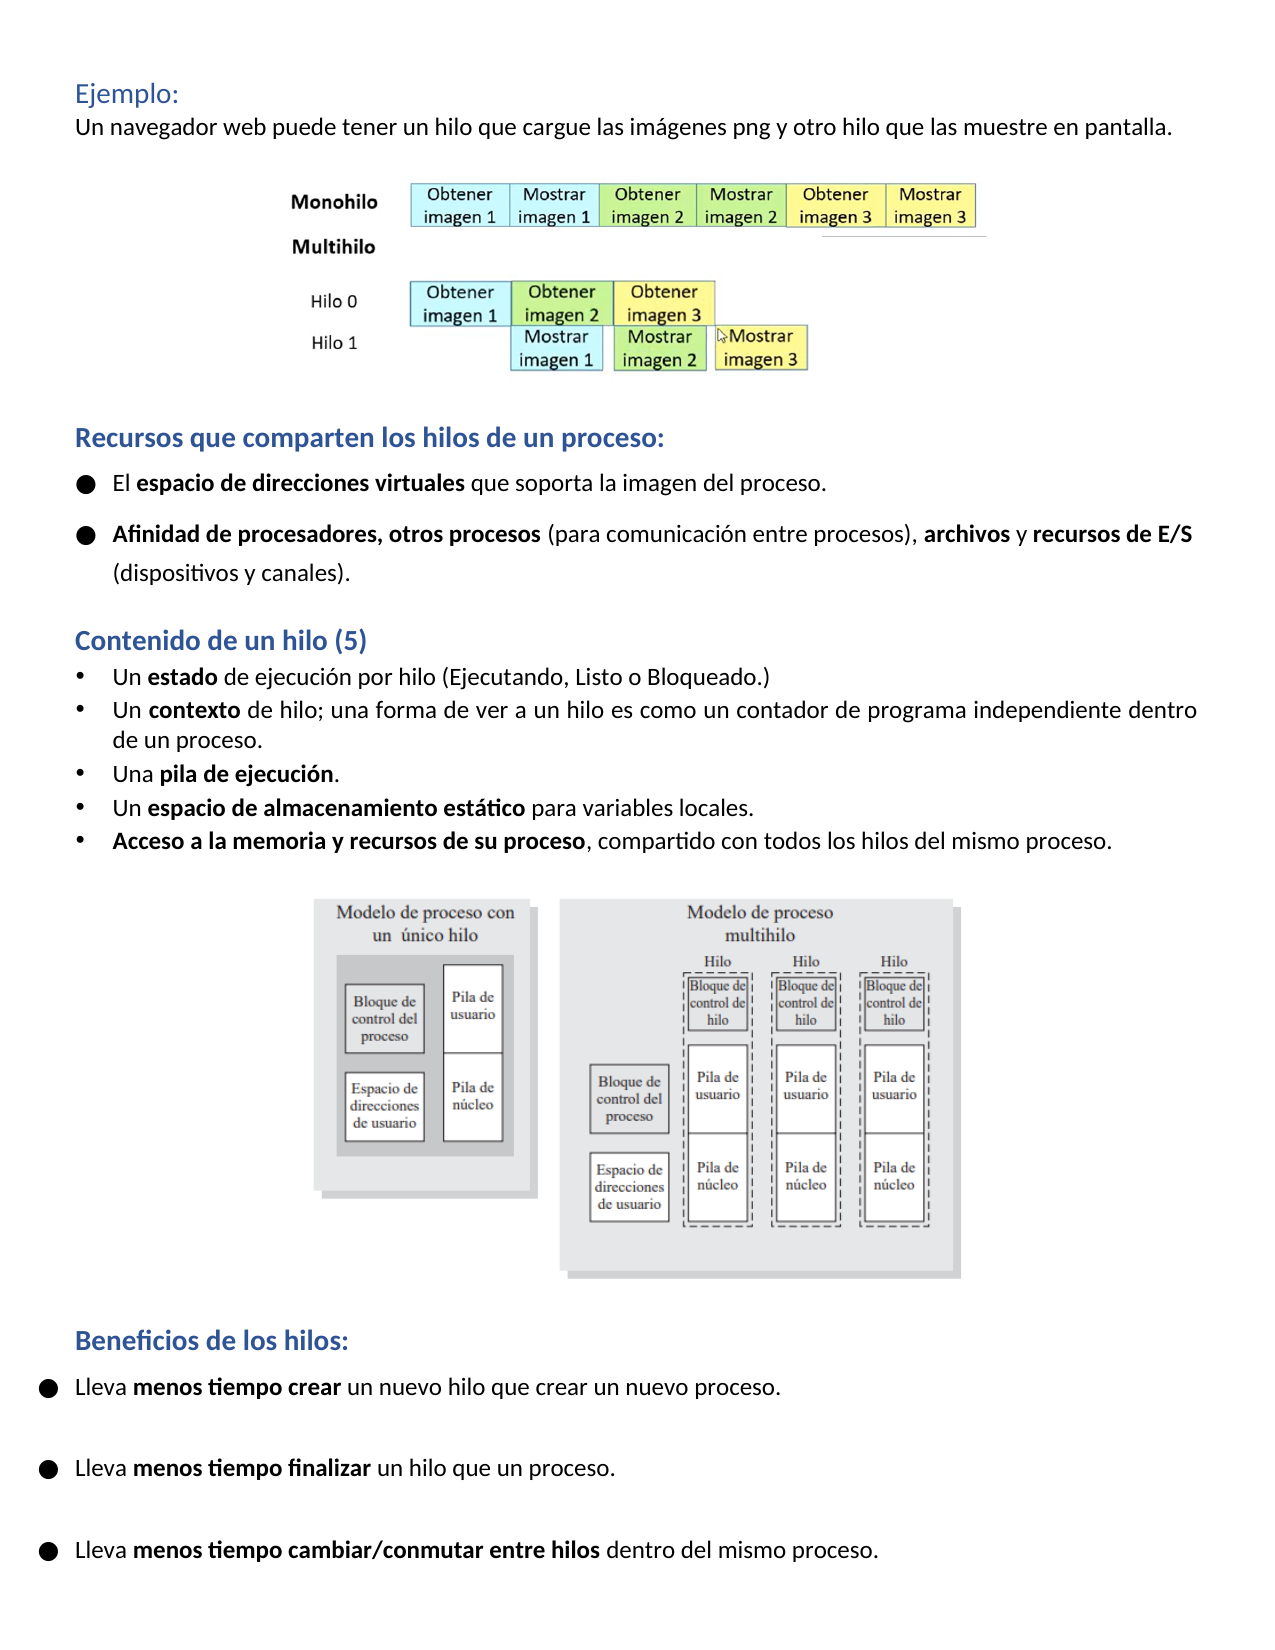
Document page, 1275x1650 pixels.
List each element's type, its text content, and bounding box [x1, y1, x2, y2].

list Un contexto de hilo; una forma de ver a un hilo es como un contador de programa independiente dentro de un proceso. [75, 691, 1200, 755]
list Acceso a la memoria y recursos de su proceso, compartido con todos los hilos del mismo proceso. [75, 822, 1200, 856]
list Lleva menos tiempo crear un nuevo hilo que crear un nuevo proceso. [37, 1358, 1200, 1409]
picture [288, 171, 987, 384]
list El espacio de direcciones virtuales que soporta la imagen del proceso. [75, 454, 1200, 506]
subtitle Recursos que comparten los hilos de un proceso: [75, 419, 1200, 454]
subtitle Beneficios de los hilos: [75, 1322, 1200, 1358]
list Una pila de ejecución. [75, 755, 1200, 789]
list Lleva menos tiempo finalizar un hilo que un proceso. [37, 1440, 1200, 1491]
list Lleva menos tiempo cambiar/conmutar entre hilos dentro del mismo proceso. [37, 1521, 1200, 1573]
picture [299, 891, 976, 1288]
list Un estado de ejecución por hilo (Ejecutando, Listo o Bloqueado.) [75, 658, 1200, 691]
subtitle Contenido de un hilo (5) [75, 622, 1200, 658]
text Un navegador web puede tener un hilo que cargue las imágenes png y otro hilo que las muestre en pantalla. [75, 111, 1200, 141]
subtitle Ejemplo: [75, 75, 1200, 111]
list Afinidad de procesadores, otros procesos (para comunicación entre procesos), archivos y recursos de E/S (dispositivos y canales). [75, 506, 1200, 587]
list Un espacio de almacenamiento estático para variables locales. [75, 789, 1200, 822]
